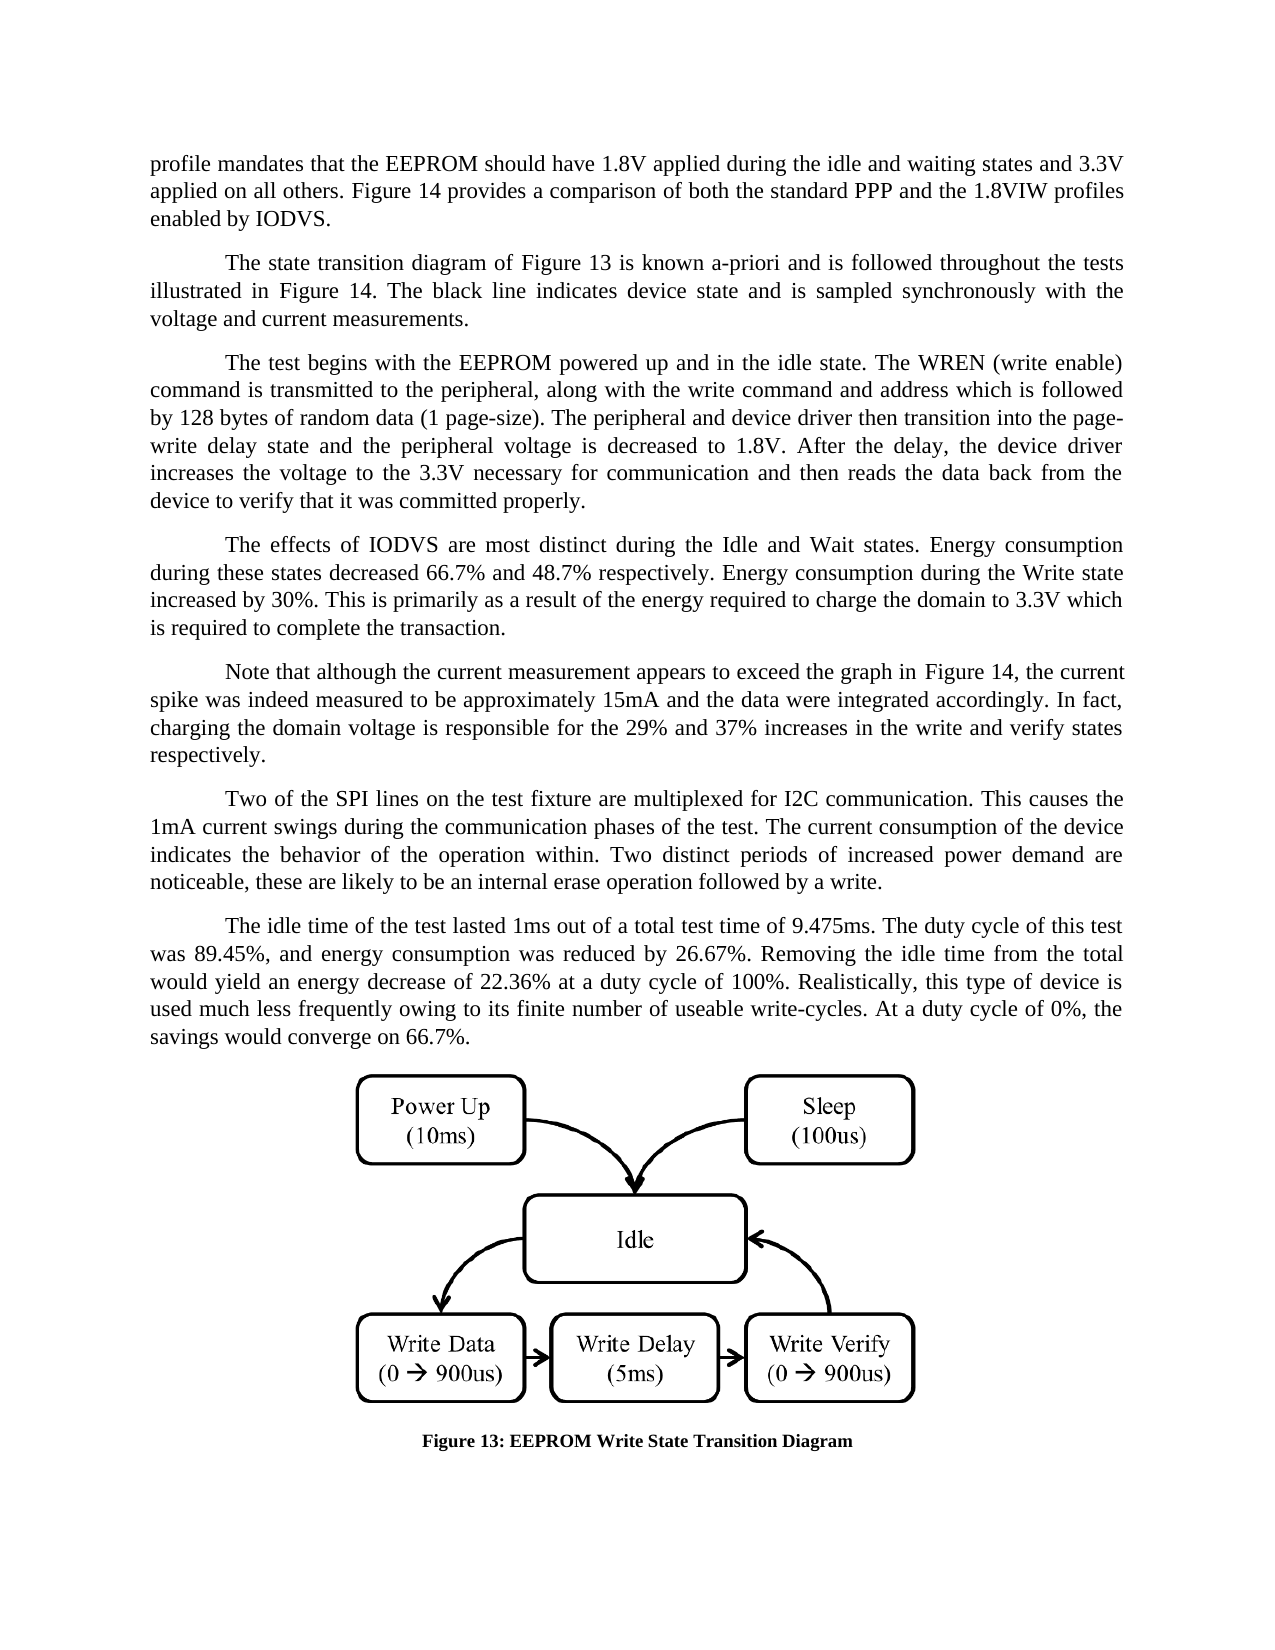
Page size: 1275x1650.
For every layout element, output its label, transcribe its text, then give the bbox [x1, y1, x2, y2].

text The state transition diagram of Figure 13 is known a-priori and is followed throughout the tests illustrated in Figure 14. The black line indicates device state and is sampled synchronously with the voltage and current measurements. [150, 249, 1125, 331]
picture [348, 1067, 927, 1413]
text Two of the SPI lines on the test fixture are multiplexed for I2C communication. This causes the 1mA current swings during the communication phases of the test. The current consumption of the device indicates the behavior of the operation within. Two distinct periods of increased power demand are noticeable, these are likely to be an internal erase operation followed by a write. [150, 785, 1125, 894]
text The effects of IODVS are most distinct during the Idle and Wait states. Energy consumption during these states decreased 66.7% and 48.7% respectively. Energy consumption during the Write state increased by 30%. This is primarily as a result of the energy required to charge the domain to 3.3V which is required to complete the transaction. [150, 531, 1125, 640]
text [150, 150, 1125, 232]
text Note that although the current measurement appears to exceed the graph in Figure 14, the current spike was indeed measured to be approximately 15mA and the data were integrated accordingly. In fact, charging the domain voltage is responsible for the 29% and 37% increases in the write and verify states respectively. [150, 658, 1125, 767]
text The test begins with the EEPROM powered up and in the idle state. The WREN (write enable) command is transmitted to the peripheral, along with the write command and address which is followed by 128 bytes of random data (1 page-size). The peripheral and device driver then transition into the page-write delay state and the peripheral voltage is decreased to 1.8V. After the delay, the device driver increases the voltage to the 3.3V necessary for communication and then reads the data back from the device to verify that it was committed properly. [150, 349, 1125, 513]
text Figure 13: EEPROM Write State Transition Diagram [150, 1430, 1125, 1452]
text The idle time of the test lasted 1ms out of a total test time of 9.475ms. The duty cycle of this test was 89.45%, and energy consumption was reduced by 26.67%. Removing the idle time from the total would yield an energy decrease of 22.36% at a duty cycle of 100%. Realistically, this type of device is used much less frequently owing to its finite number of useable write-cycles. At a duty cycle of 0%, the savings would converge on 66.7%. [150, 912, 1125, 1049]
